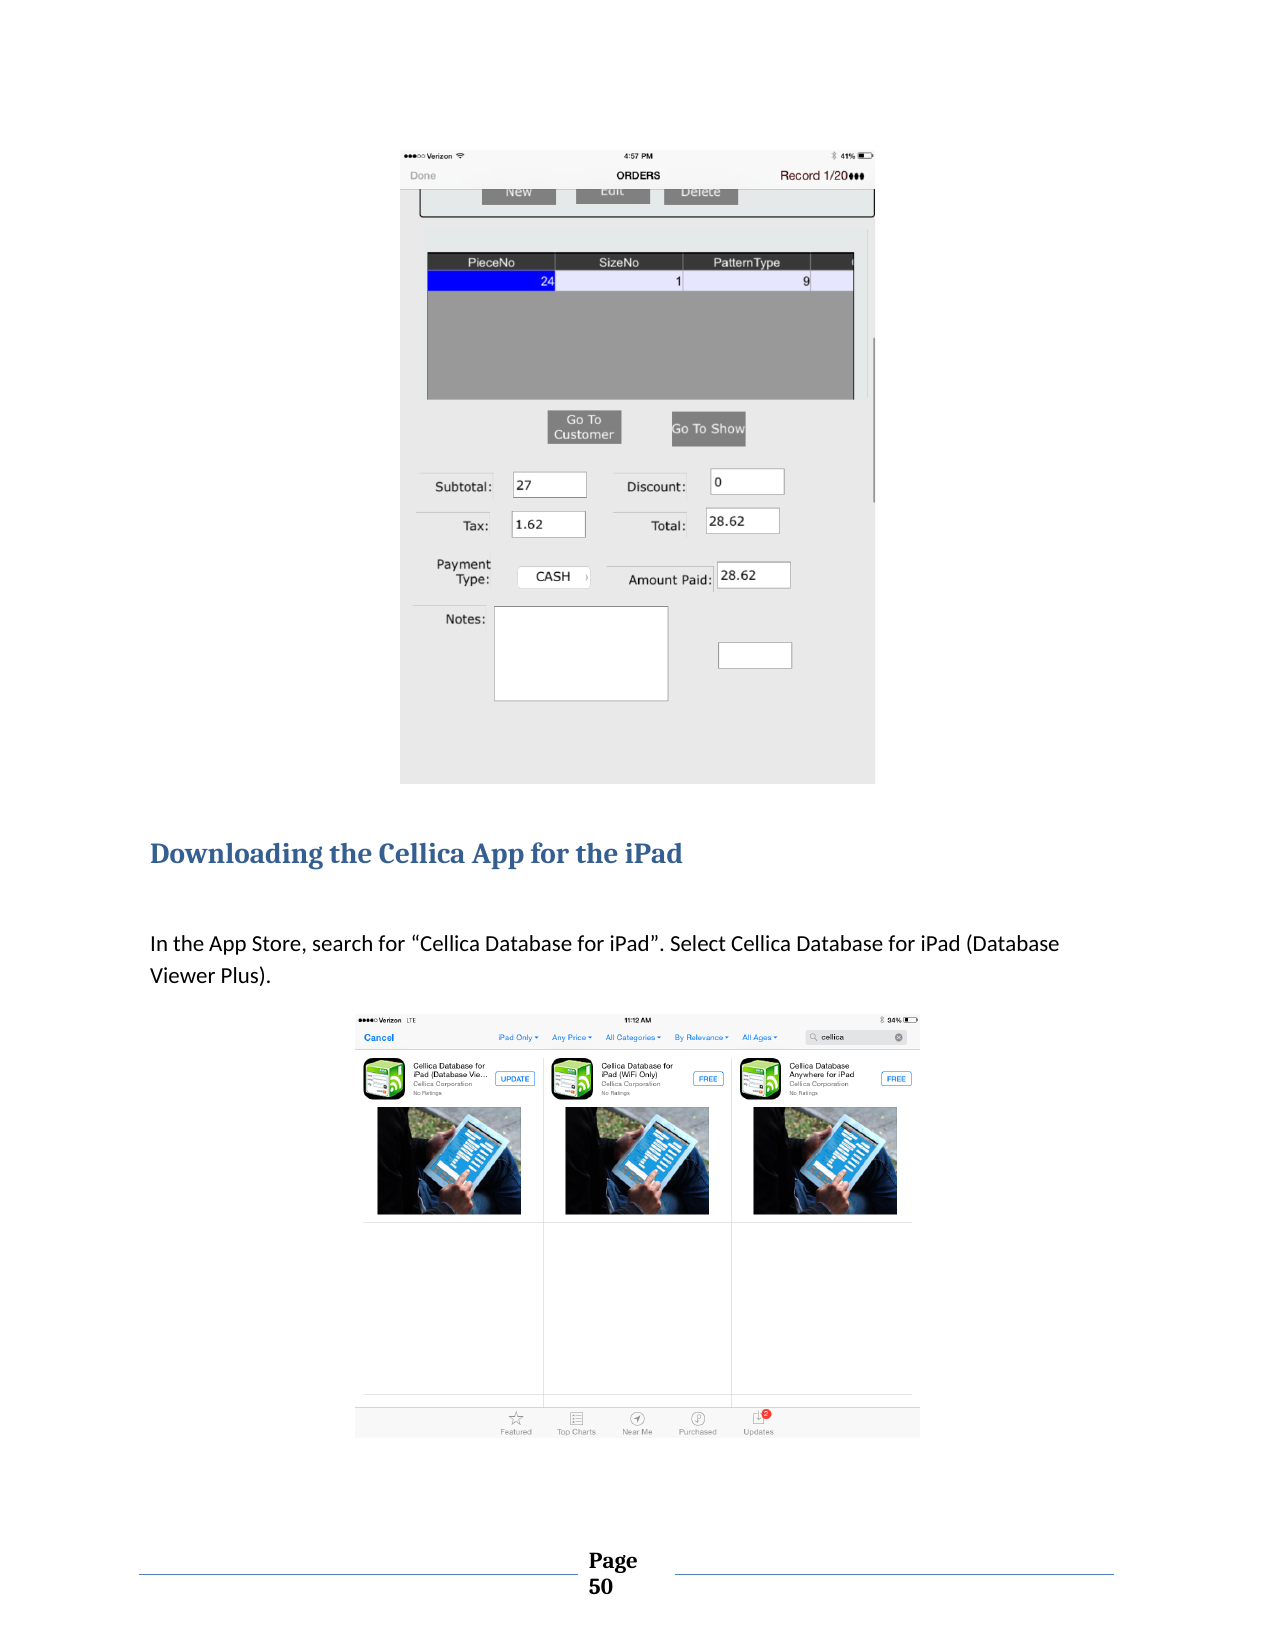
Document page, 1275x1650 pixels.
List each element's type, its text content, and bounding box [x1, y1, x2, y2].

subtitle Downloading the Cellica App for the iPad [150, 837, 1125, 871]
text In the App Store, search for “Cellica Database for iPad”. Select Cellica Database for iPad (Database Viewer Plus). [150, 929, 1125, 989]
picture [355, 1014, 920, 1438]
picture [400, 150, 876, 784]
